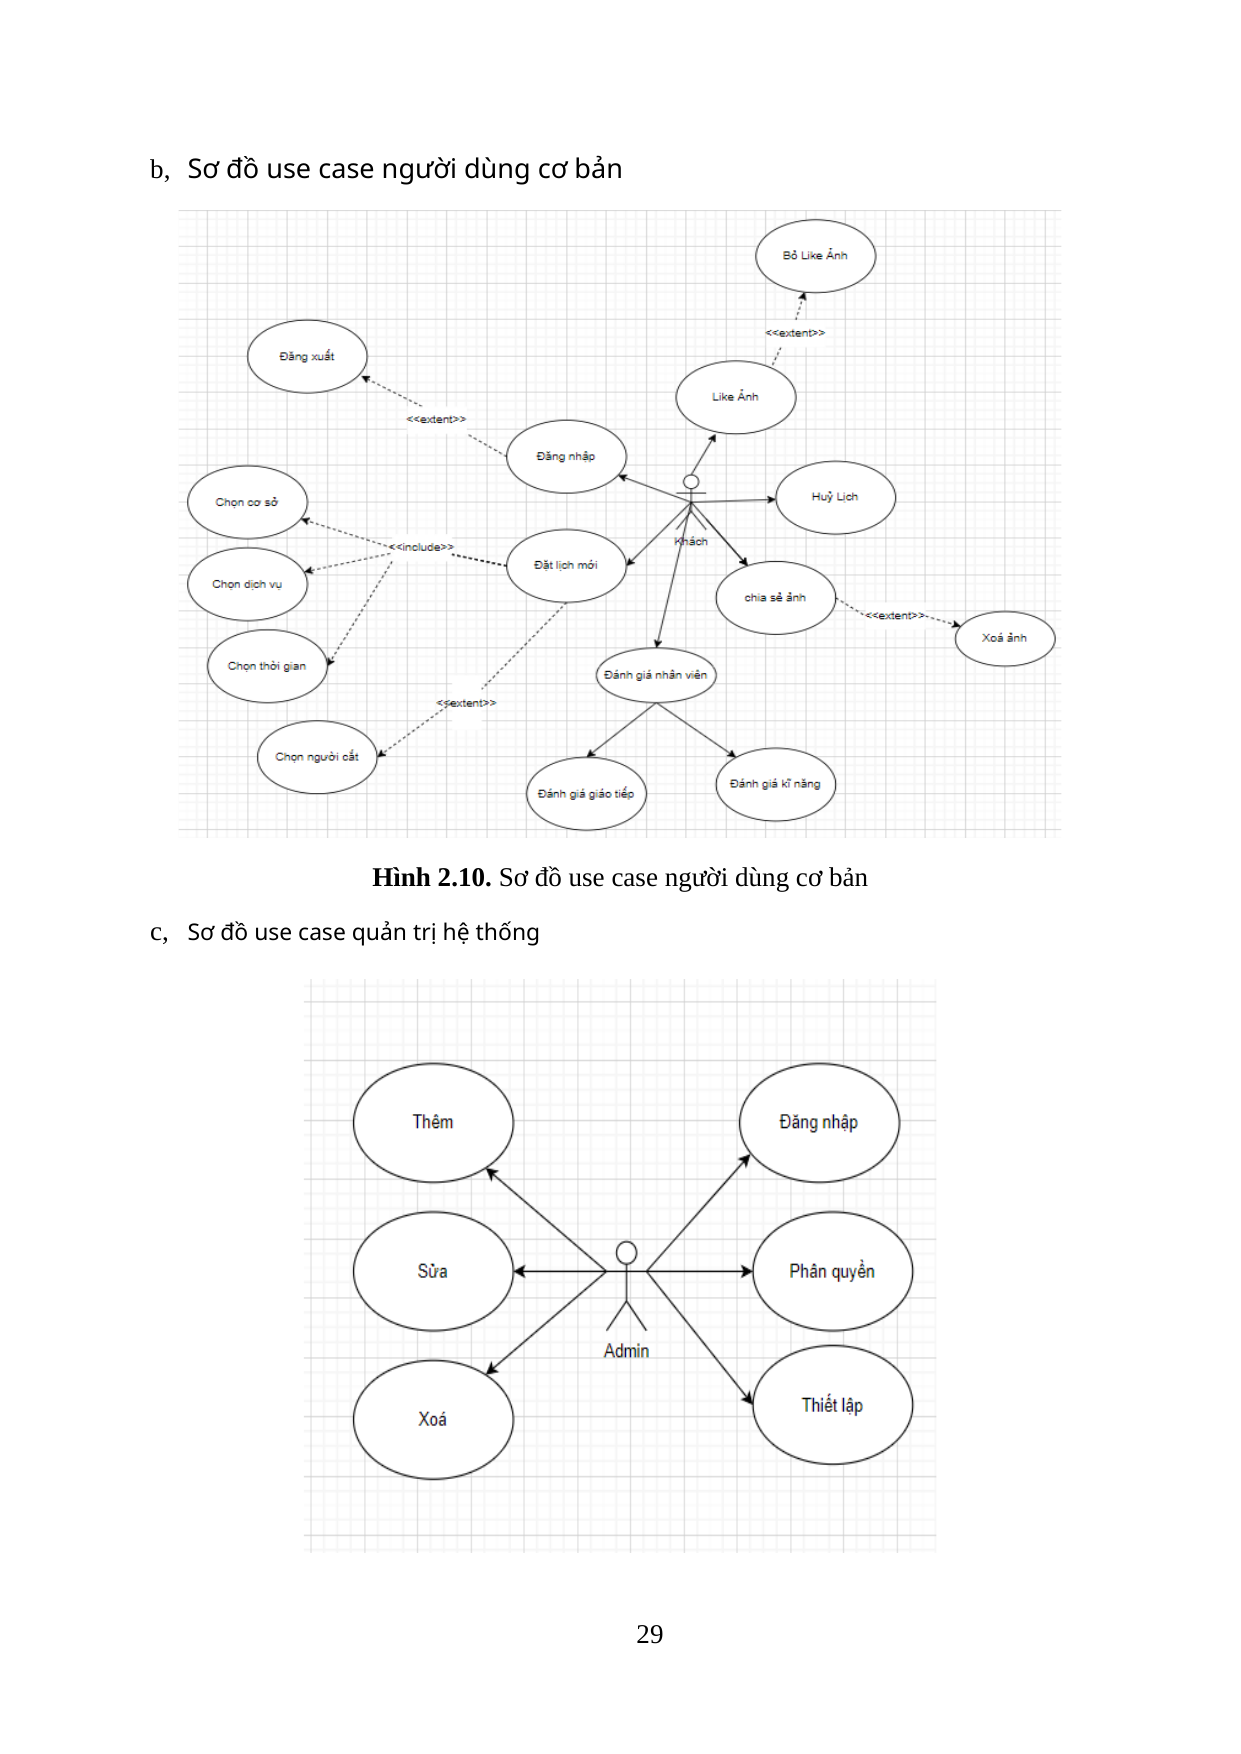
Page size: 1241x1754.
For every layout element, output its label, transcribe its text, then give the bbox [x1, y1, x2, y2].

picture [303, 979, 937, 1553]
list Sơ đồ use case người dùng cơ bản [150, 150, 1090, 187]
picture [178, 210, 1062, 838]
list Sơ đồ use case quản trị hệ thống [150, 915, 1090, 947]
